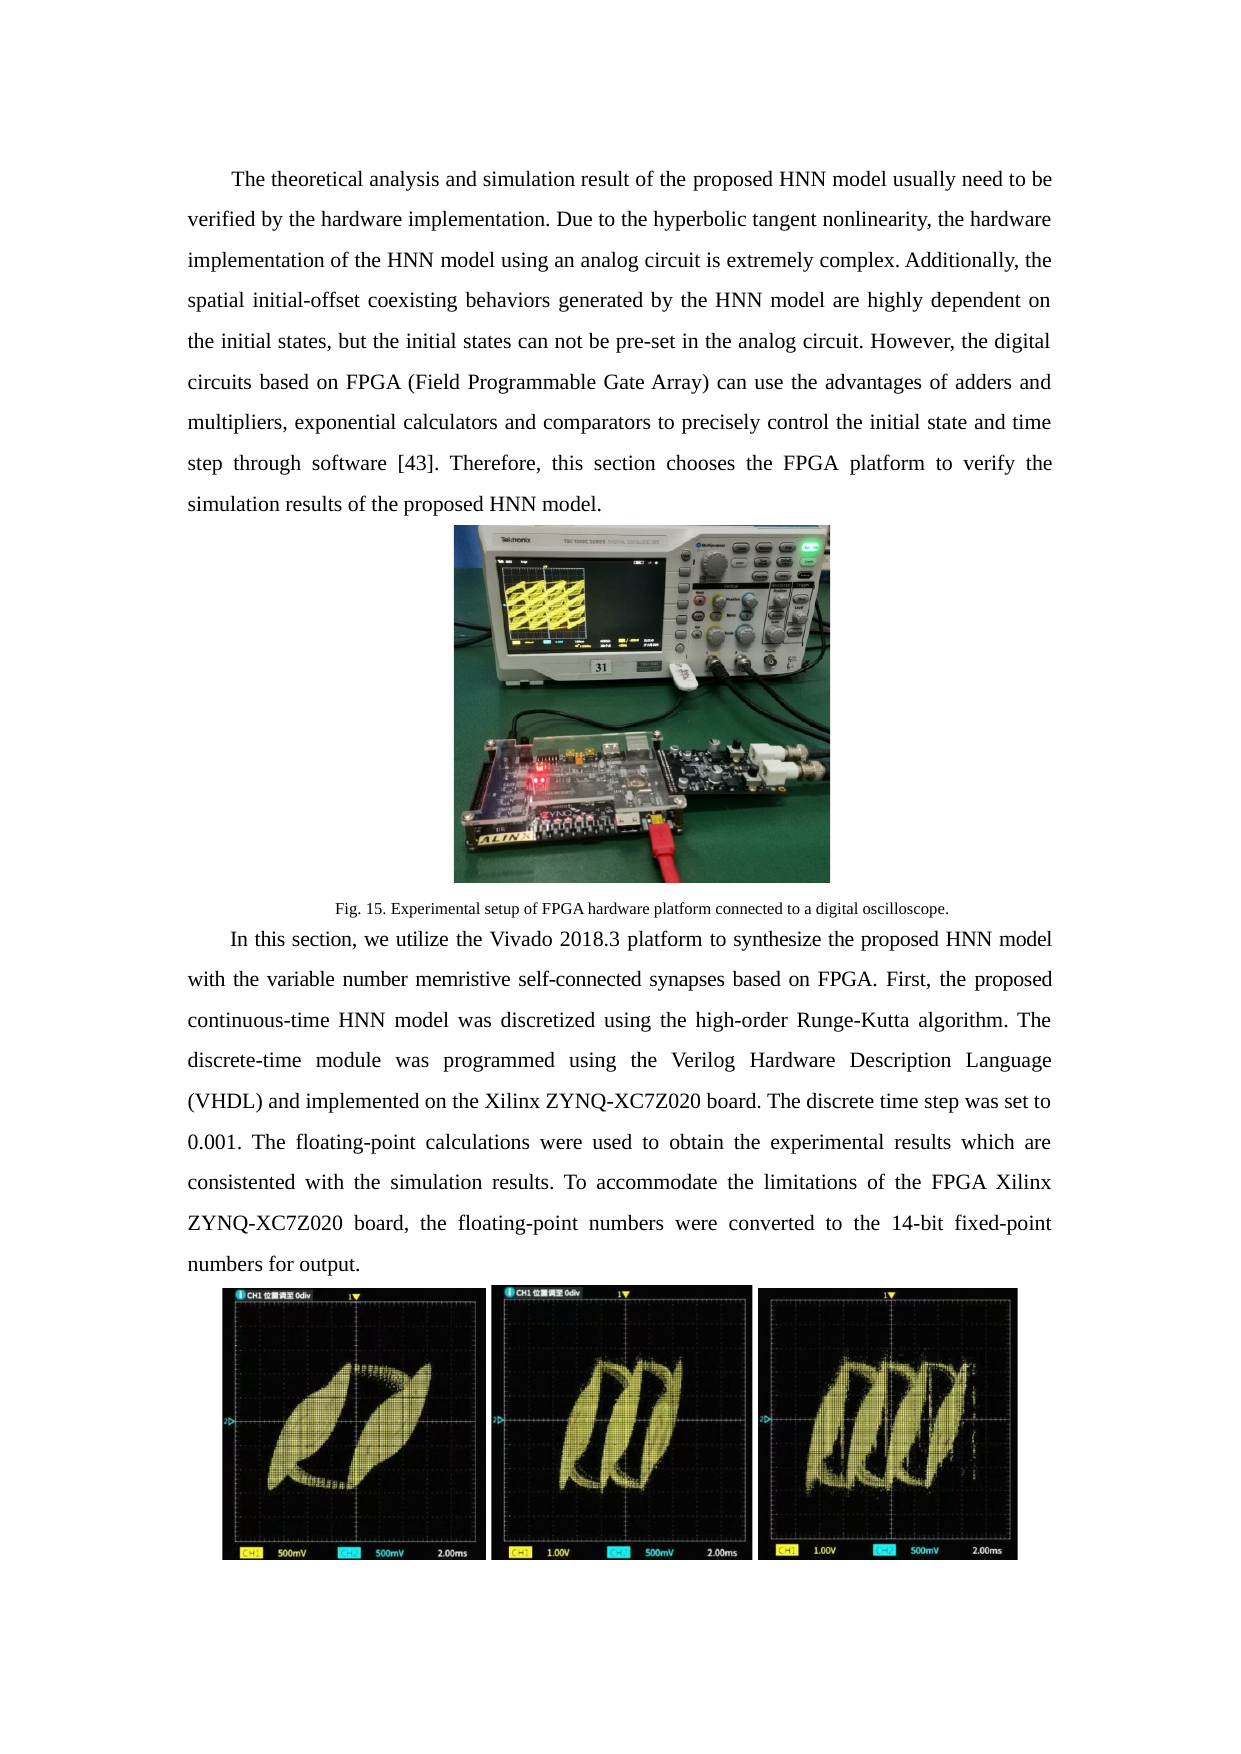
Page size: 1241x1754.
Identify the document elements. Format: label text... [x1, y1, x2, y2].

text In this section, we utilize the Vivado 2018.3 platform to synthesize the proposed HNN model with the variable number memristive self-connected synapses based on FPGA. First, the proposed continuous-time HNN model was discretized using the high-order Runge-Kutta algorithm. The discrete-time module was programmed using the Verilog Hardware Description Language (VHDL) and implemented on the Xilinx ZYNQ-XC7Z020 board. The discrete time step was set to 0.001. The floating-point calculations were used to obtain the experimental results which are consistented with the simulation results. To accommodate the limitations of the FPGA Xilinx ZYNQ-XC7Z020 board, the floating-point numbers were converted to the 14-bit fixed-point numbers for output. [187, 922, 1053, 1279]
text Fig. 15. Experimental setup of FPGA hardware platform connected to a digital oscilloscope. [187, 889, 1053, 922]
picture [758, 1288, 1018, 1560]
picture [491, 1285, 753, 1560]
text The theoretical analysis and simulation result of the proposed HNN model usually need to be verified by the hardware implementation. Due to the hyperbolic tangent nonlinearity, the hardware implementation of the HNN model using an analog circuit is extremely complex. Additionally, the spatial initial-offset coexisting behaviors generated by the HNN model are highly dependent on the initial states, but the initial states can not be pre-set in the analog circuit. However, the digital circuits based on FPGA (Field Programmable Gate Array) can use the advantages of adders and multipliers, exponential calculators and comparators to precisely control the initial state and time step through software [43]. Therefore, this section chooses the FPGA platform to verify the simulation results of the proposed HNN model. [187, 162, 1053, 519]
picture [453, 525, 830, 883]
picture [222, 1288, 486, 1560]
